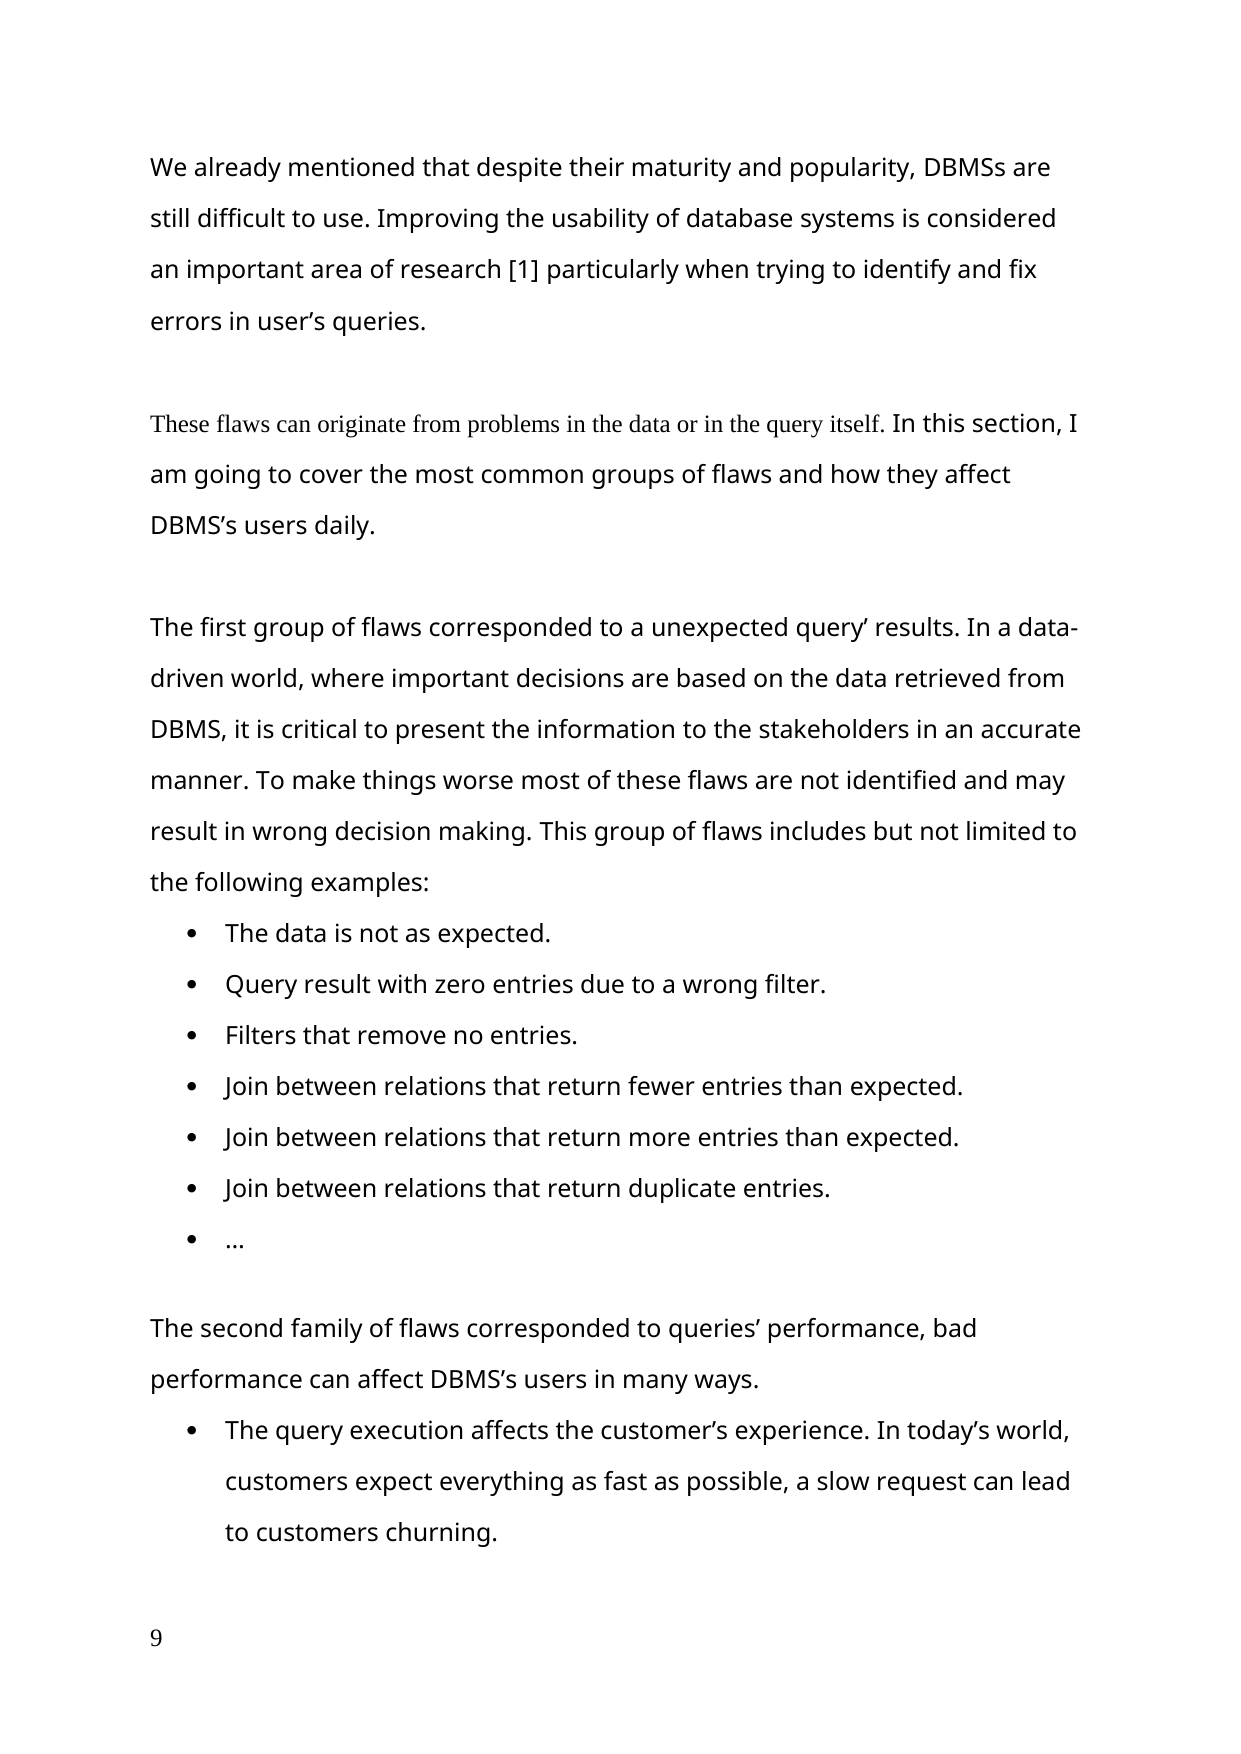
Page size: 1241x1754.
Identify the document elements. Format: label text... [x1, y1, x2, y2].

list Query result with zero entries due to a wrong filter. [187, 967, 1090, 1001]
list The data is not as expected. [187, 916, 1090, 950]
text We already mentioned that despite their maturity and popularity, DBMSs are still difficult to use. Improving the usability of database systems is considered an important area of research [1] particularly when trying to identify and fix errors in user’s queries. These flaws can originate from problems in the data or in the query itself. In this section, I am going to cover the most common groups of flaws and how they affect DBMS’s users daily. [150, 150, 1090, 541]
list … [187, 1222, 1090, 1256]
list Join between relations that return duplicate entries. [187, 1171, 1090, 1205]
list Join between relations that return fewer entries than expected. [187, 1069, 1090, 1103]
text The first group of flaws corresponded to a unexpected query’ results. In a data-driven world, where important decisions are based on the data retrieved from DBMS, it is critical to present the information to the stakeholders in an accurate manner. To make things worse most of these flaws are not identified and may result in wrong decision making. This group of flaws includes but not limited to the following examples: [150, 609, 1090, 899]
list Filters that remove no entries. [187, 1018, 1090, 1052]
list Join between relations that return more entries than expected. [187, 1120, 1090, 1154]
text The second family of flaws corresponded to queries’ performance, bad performance can affect DBMS’s users in many ways. [150, 1310, 1090, 1396]
list The query execution affects the customer’s experience. In today’s world, customers expect everything as fast as possible, a slow request can lead to customers churning. [187, 1412, 1090, 1549]
